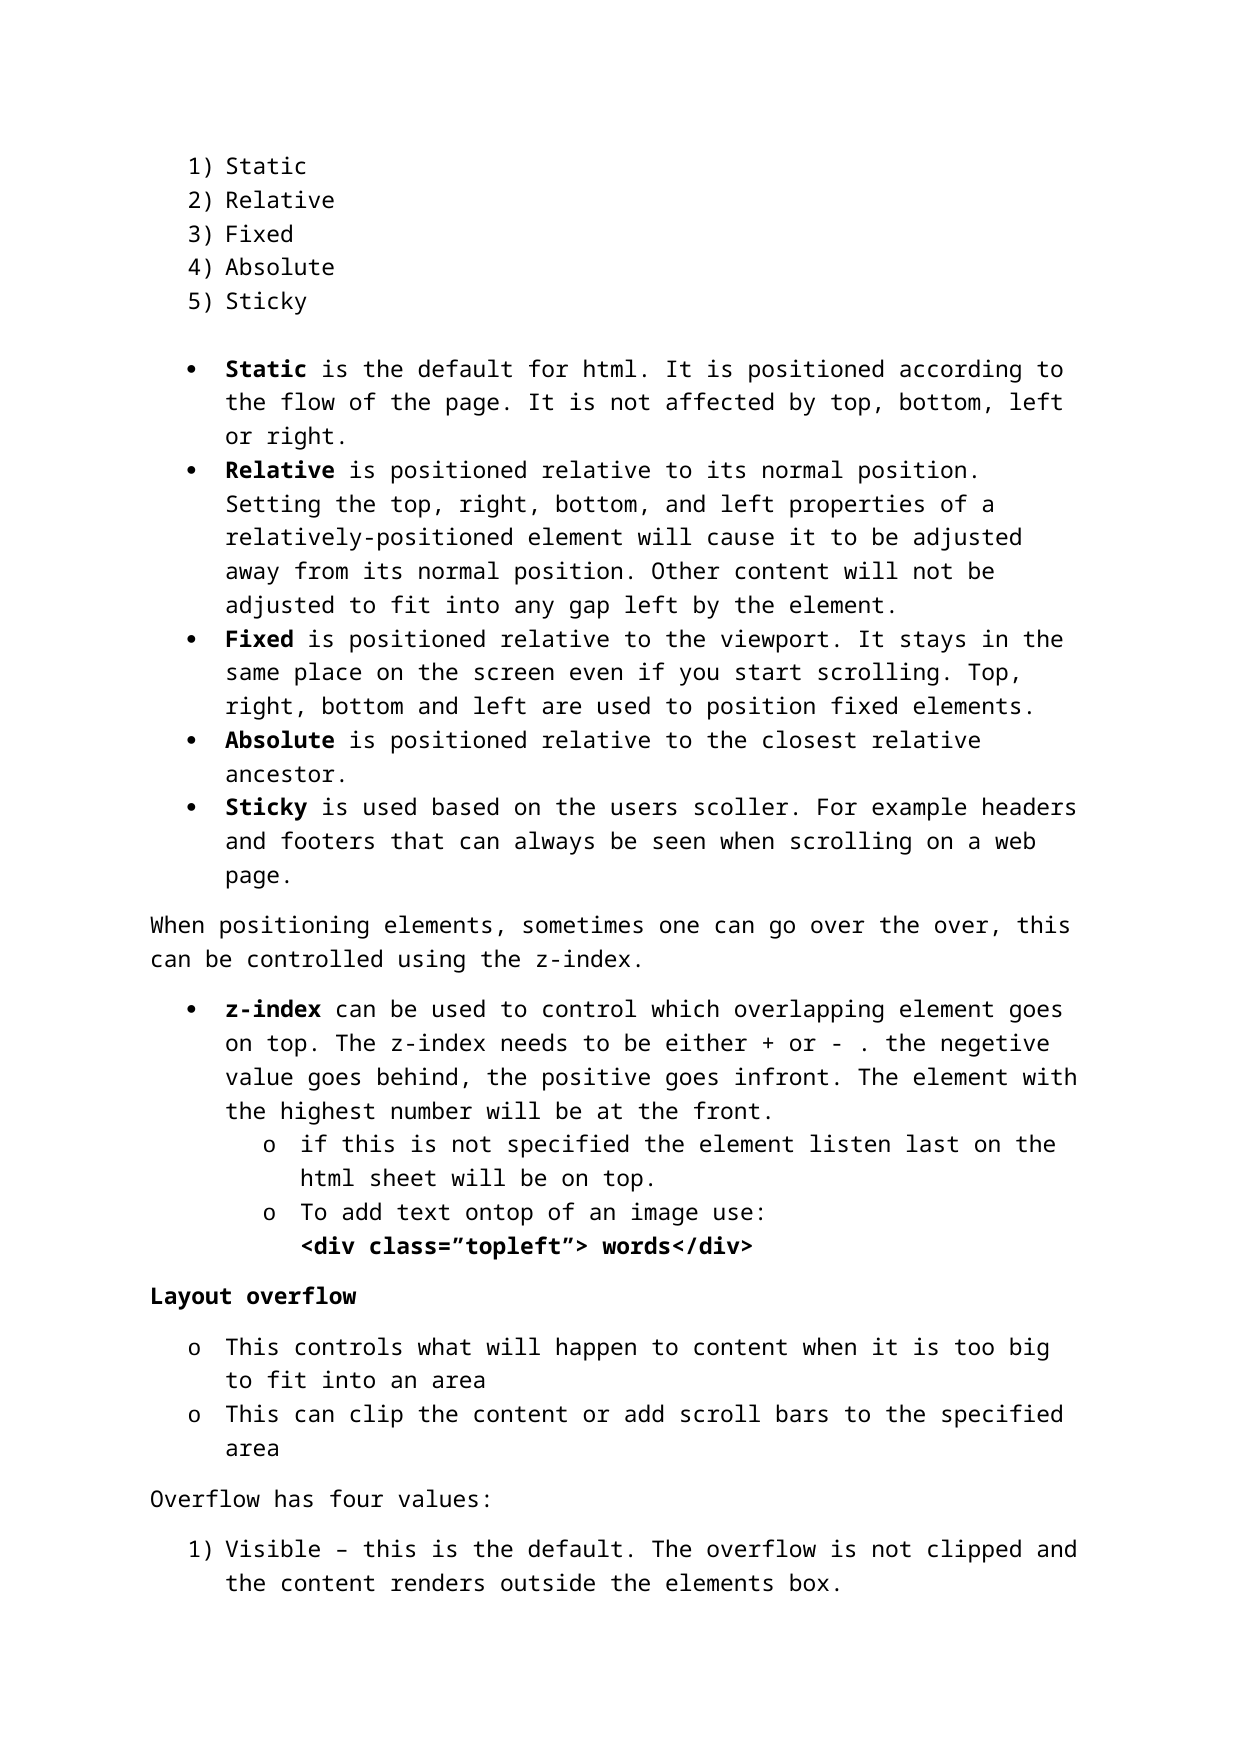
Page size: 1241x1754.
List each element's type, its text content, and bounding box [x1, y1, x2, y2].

list Absolute is positioned relative to the closest relative ancestor. [187, 724, 1090, 789]
list To add text ontop of an image use: [262, 1196, 1090, 1227]
list This controls what will happen to content when it is too big to fit into an area [187, 1331, 1090, 1396]
list Sticky [187, 285, 1090, 316]
list Sticky is used based on the users scoller. For example headers and footers that can always be seen when scrolling on a web page. [187, 791, 1090, 890]
text Layout overflow [150, 1280, 1090, 1311]
text Overflow has four values: [150, 1482, 1090, 1514]
list Static [187, 150, 1090, 181]
list Relative is positioned relative to its normal position. Setting the top, right, bottom, and left properties of a relatively-positioned element will cause it to be adjusted away from its normal position. Other content will not be adjusted to fit into any gap left by the element. [187, 454, 1090, 620]
list Absolute [187, 251, 1090, 282]
list <div class=”topleft”> words</div> [300, 1230, 1090, 1261]
list z-index can be used to control which overlapping element goes on top. The z-index needs to be either + or - . the negetive value goes behind, the positive goes infront. The element with the highest number will be at the front. [187, 993, 1090, 1126]
list Static is the default for html. It is positioned according to the flow of the page. It is not affected by top, bottom, left or right. [187, 352, 1090, 451]
list Fixed is positioned relative to the viewport. It stays in the same place on the screen even if you start scrolling. Top, right, bottom and left are used to position fixed elements. [187, 622, 1090, 721]
list This can clip the content or add scroll bars to the specified area [187, 1398, 1090, 1463]
list if this is not specified the element listen last on the html sheet will be on top. [262, 1128, 1090, 1193]
list Relative [187, 184, 1090, 215]
list Fixed [187, 217, 1090, 249]
list Visible – this is the default. The overflow is not clipped and the content renders outside the elements box. [187, 1533, 1090, 1598]
text When positioning elements, sometimes one can go over the over, this can be controlled using the z-index. [150, 909, 1090, 974]
